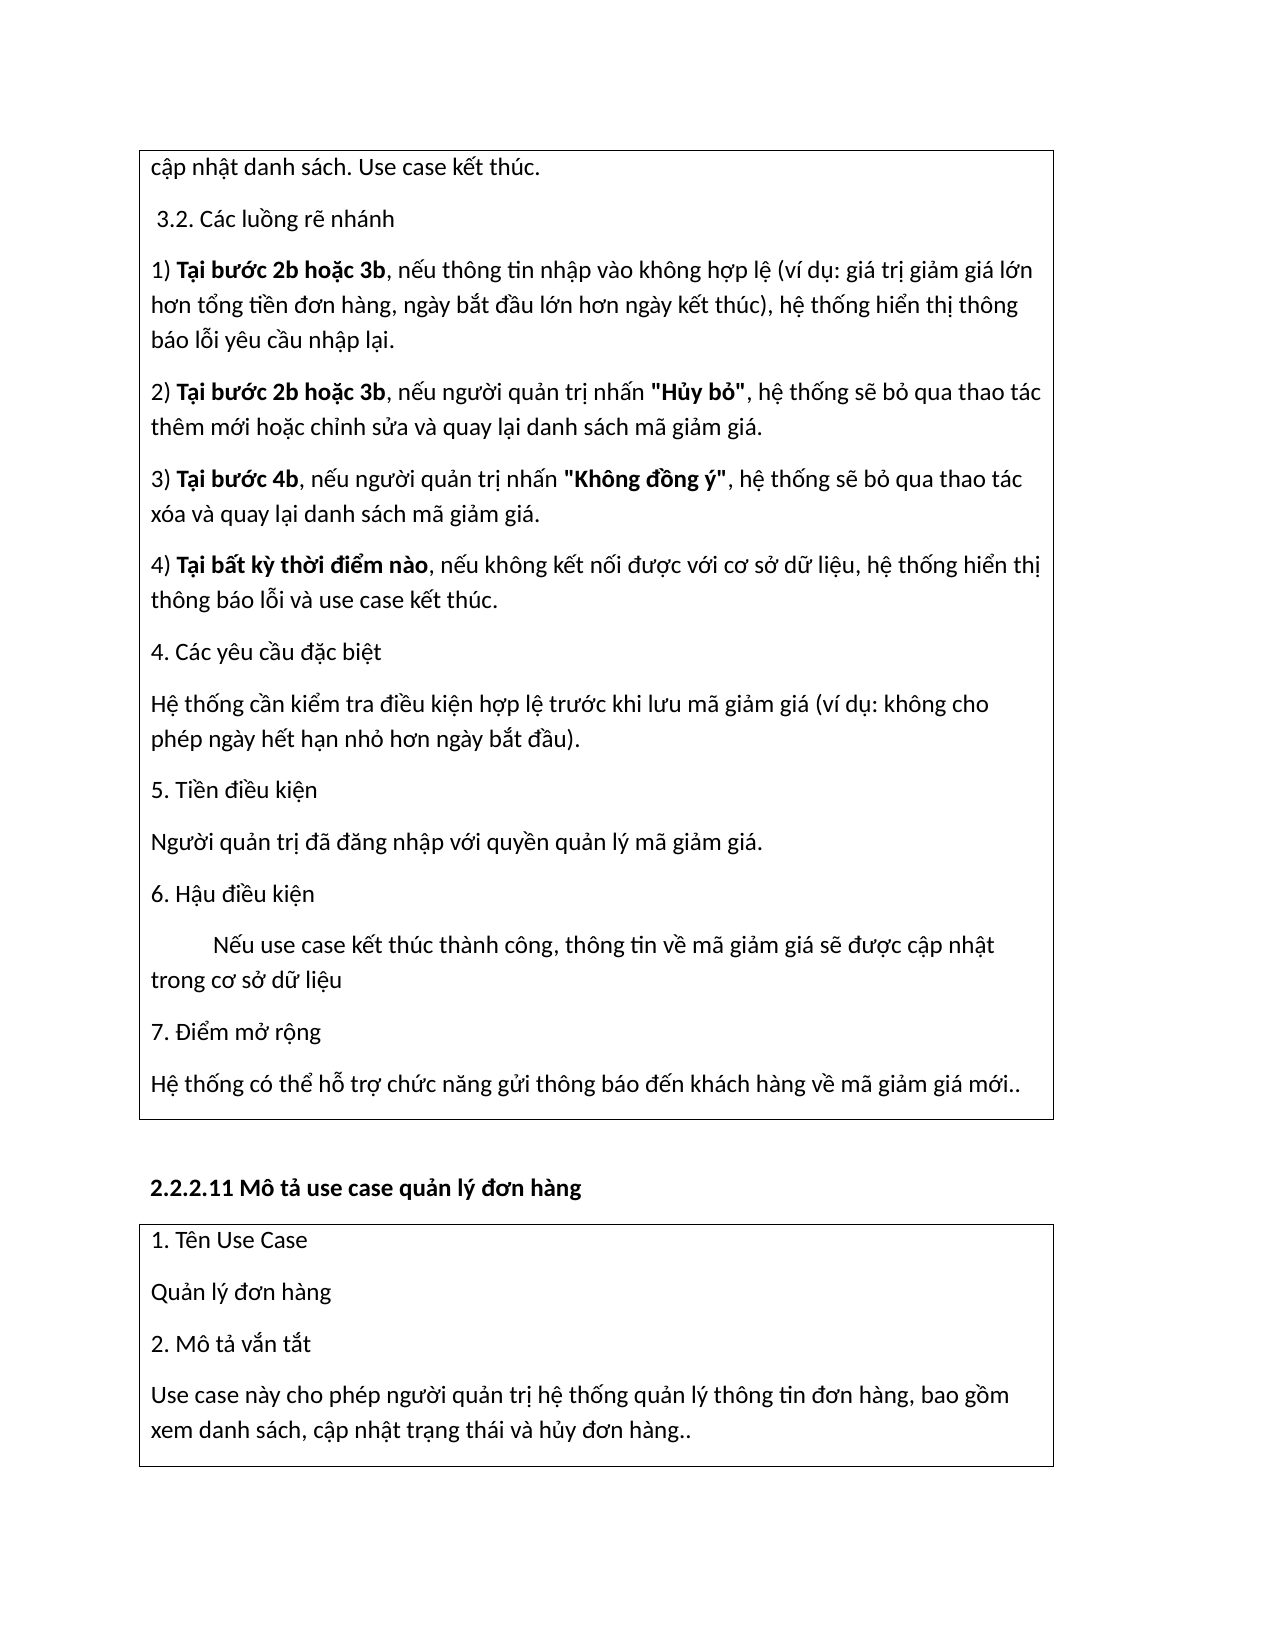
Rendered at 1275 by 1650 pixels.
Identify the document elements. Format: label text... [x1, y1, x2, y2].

text 2.2.2.11 Mô tả use case quản lý đơn hàng [150, 1172, 1125, 1202]
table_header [140, 1225, 1053, 1466]
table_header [140, 151, 1053, 1119]
